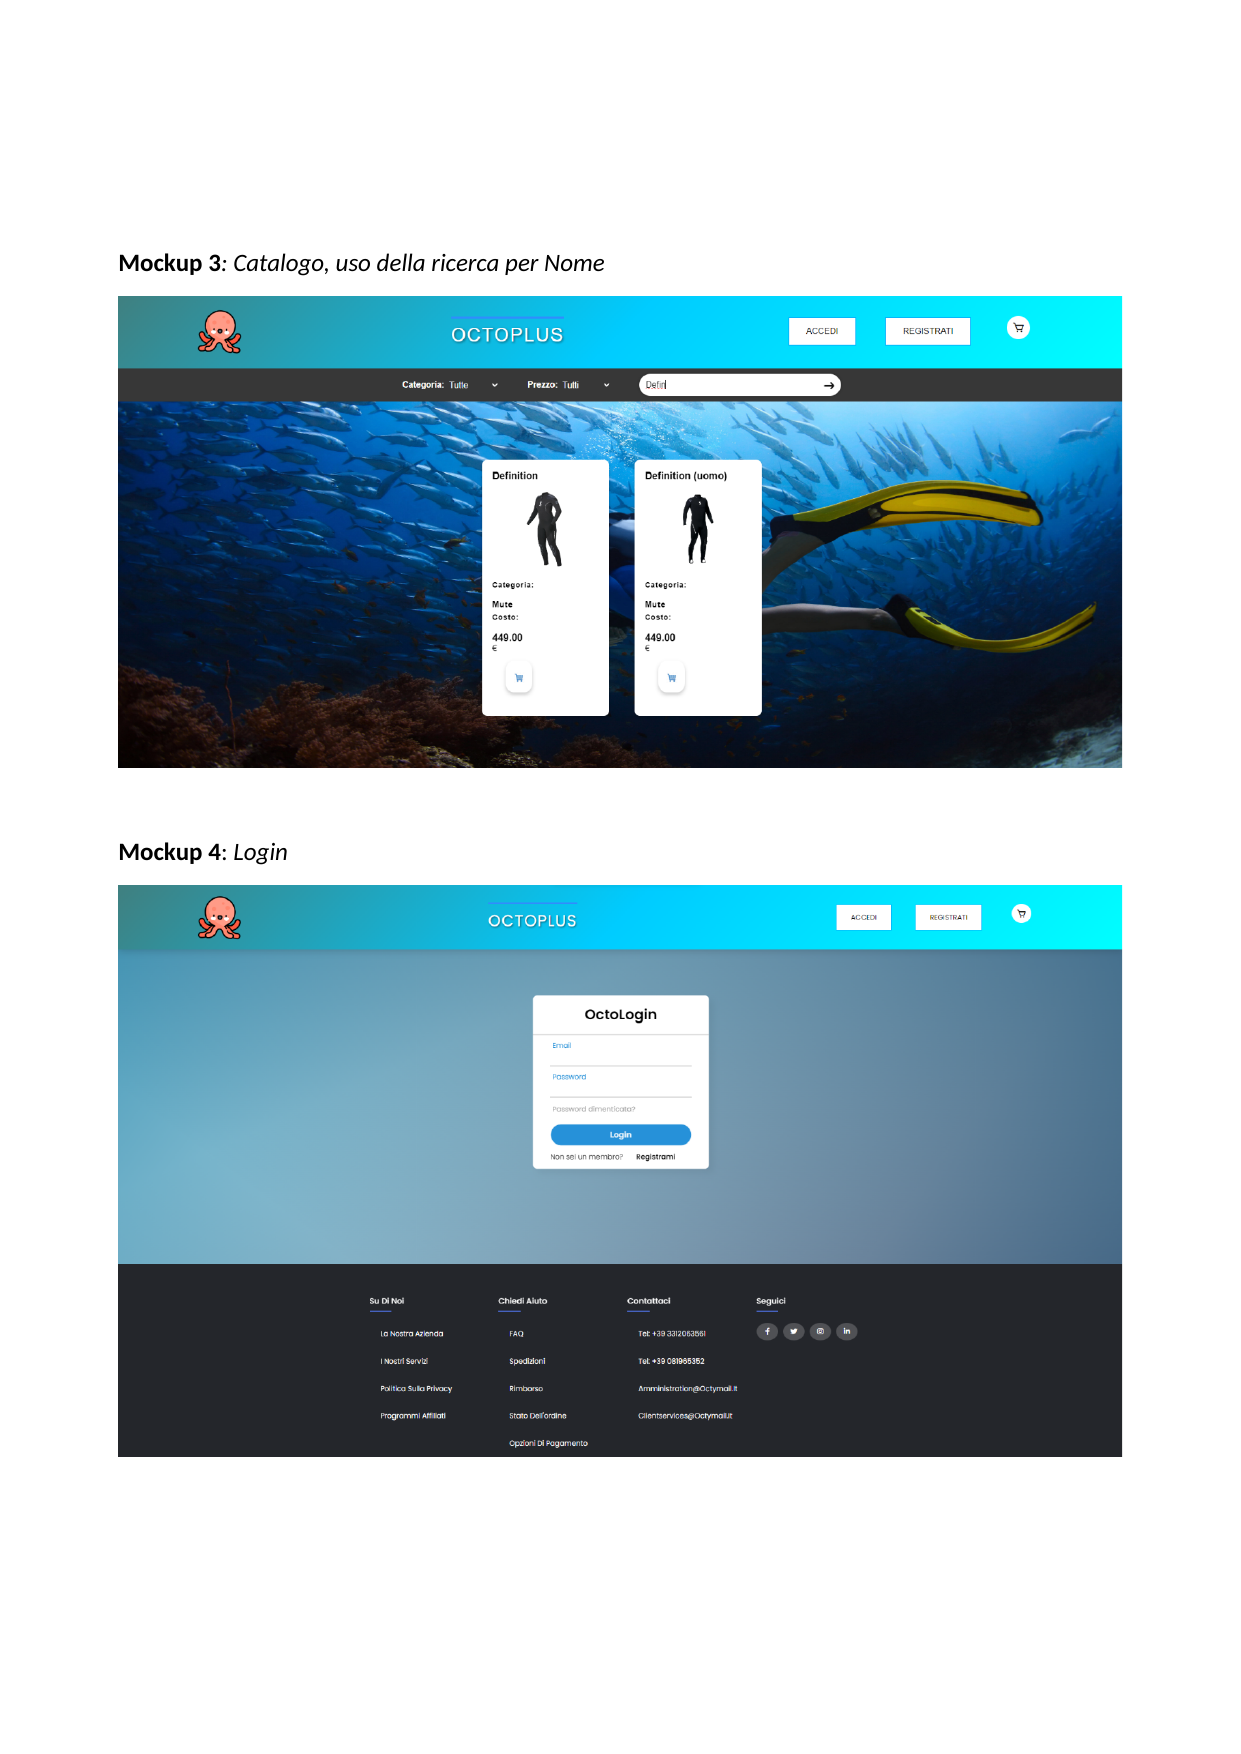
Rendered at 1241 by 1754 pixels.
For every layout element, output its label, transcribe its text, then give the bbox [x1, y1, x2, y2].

picture [549, 916, 553, 926]
picture [537, 329, 546, 341]
picture [118, 885, 1123, 1457]
picture [526, 329, 533, 341]
picture [483, 328, 492, 341]
text Mockup 3: Catalogo, uso della ricerca per Nome [118, 247, 1122, 277]
text Mockup 4: Login [118, 836, 1122, 867]
picture [496, 331, 505, 341]
picture [118, 296, 1123, 768]
